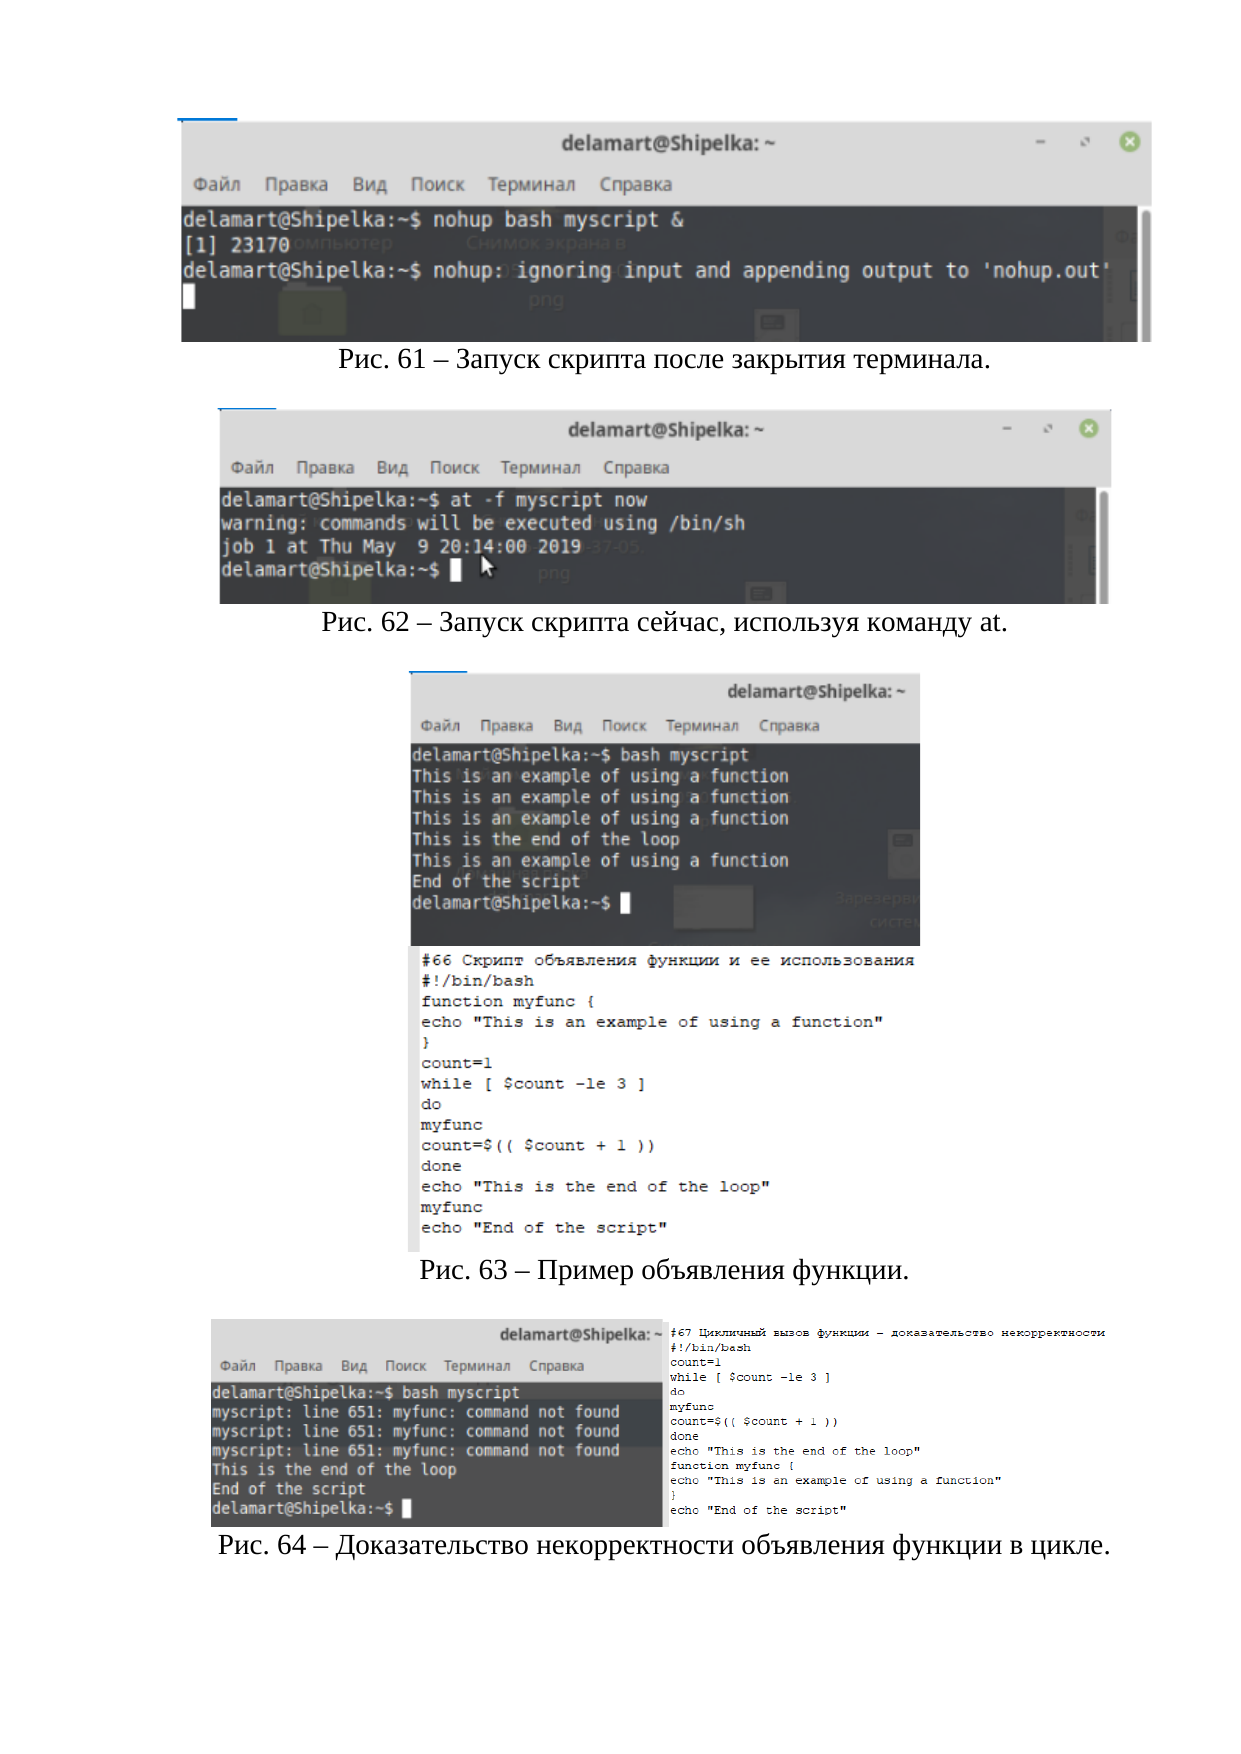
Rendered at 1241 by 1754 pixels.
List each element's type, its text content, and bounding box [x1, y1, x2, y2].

picture [217, 408, 1112, 604]
picture [407, 671, 921, 1252]
text Рис. 64 – Доказательство некорректности объявления функции в цикле. [177, 1527, 1152, 1560]
text Рис. 63 – Пример объявления функции. [177, 1252, 1152, 1286]
text Рис. 61 – Запуск скрипта после закрытия терминала. [177, 342, 1152, 375]
text Рис. 62 – Запуск скрипта сейчас, используя команду at. [177, 604, 1152, 637]
picture [211, 1319, 1118, 1527]
picture [177, 118, 1152, 342]
